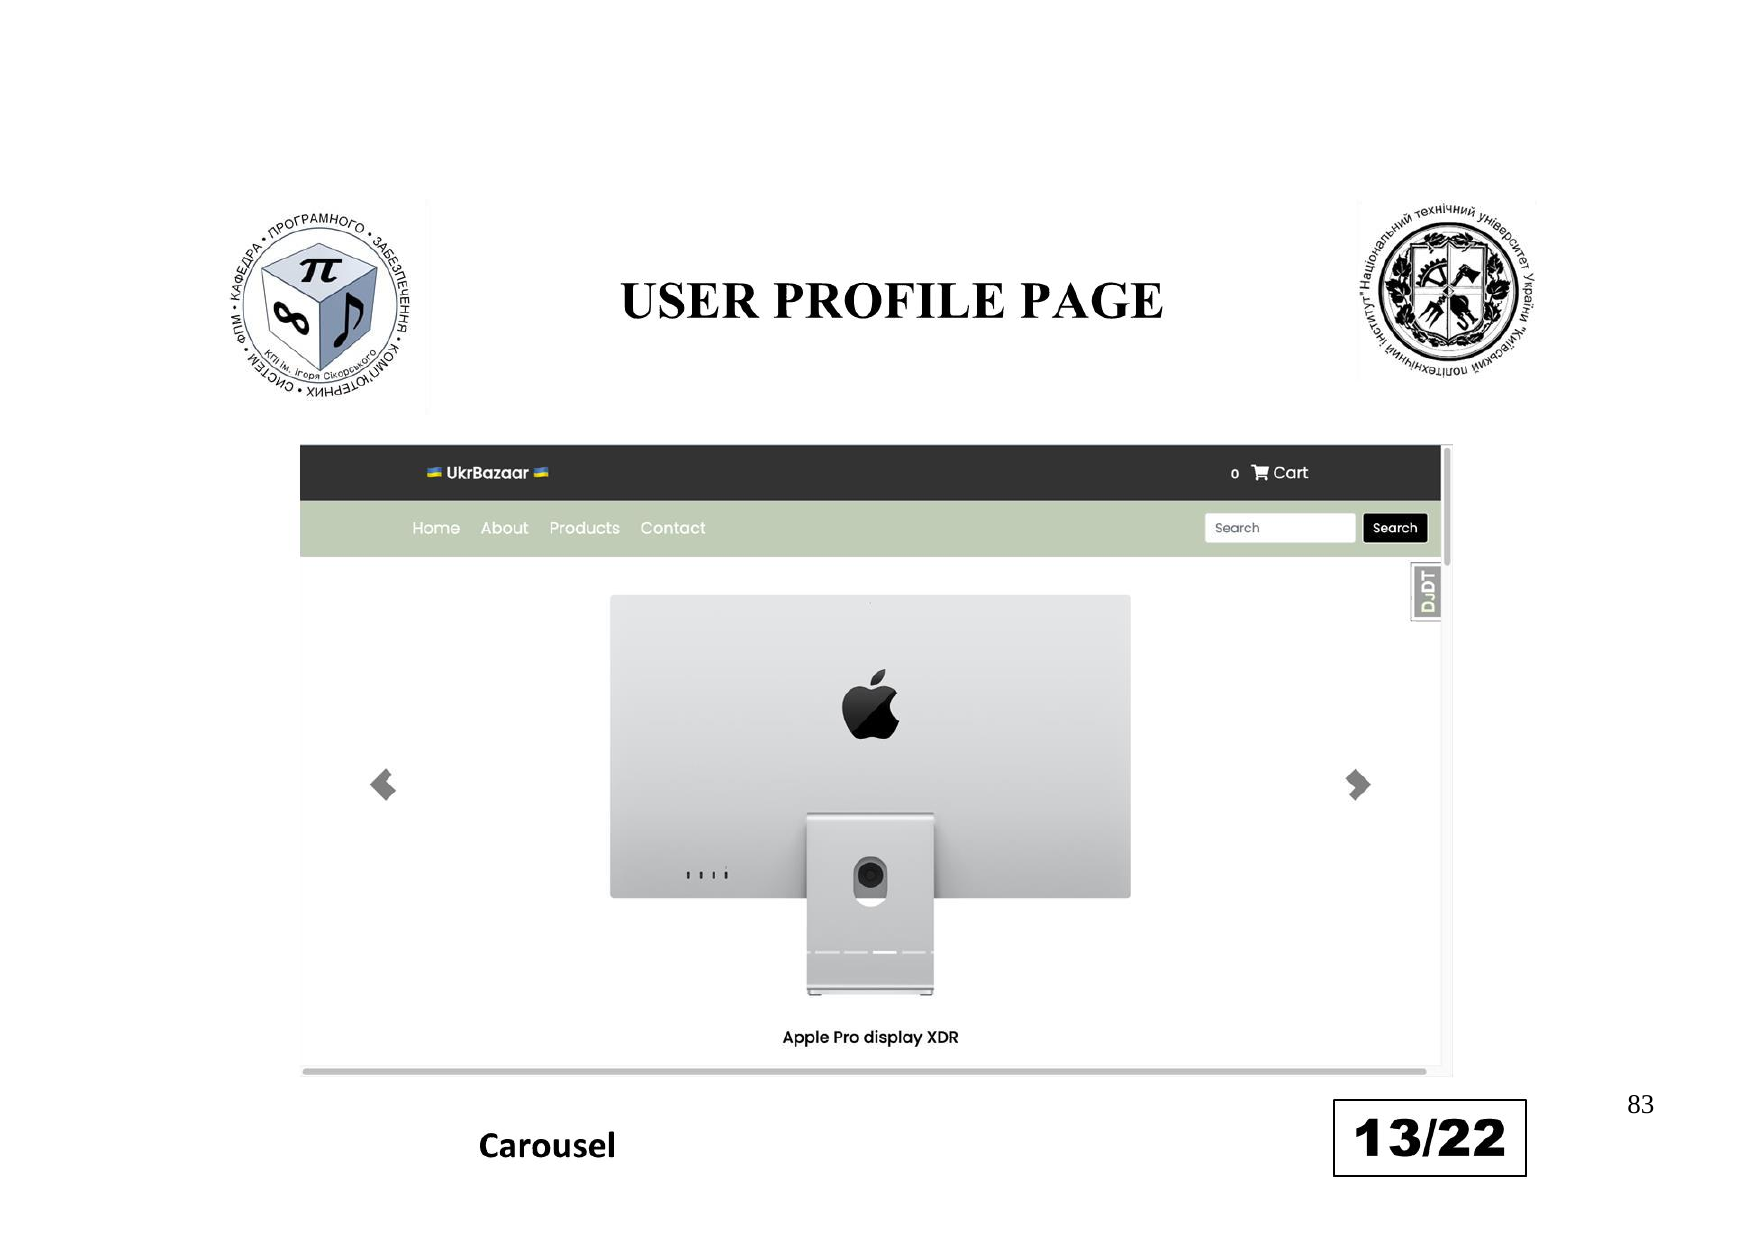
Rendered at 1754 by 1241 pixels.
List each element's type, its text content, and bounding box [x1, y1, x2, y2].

picture [216, 177, 1538, 1201]
text 83 [1627, 1088, 1654, 1119]
